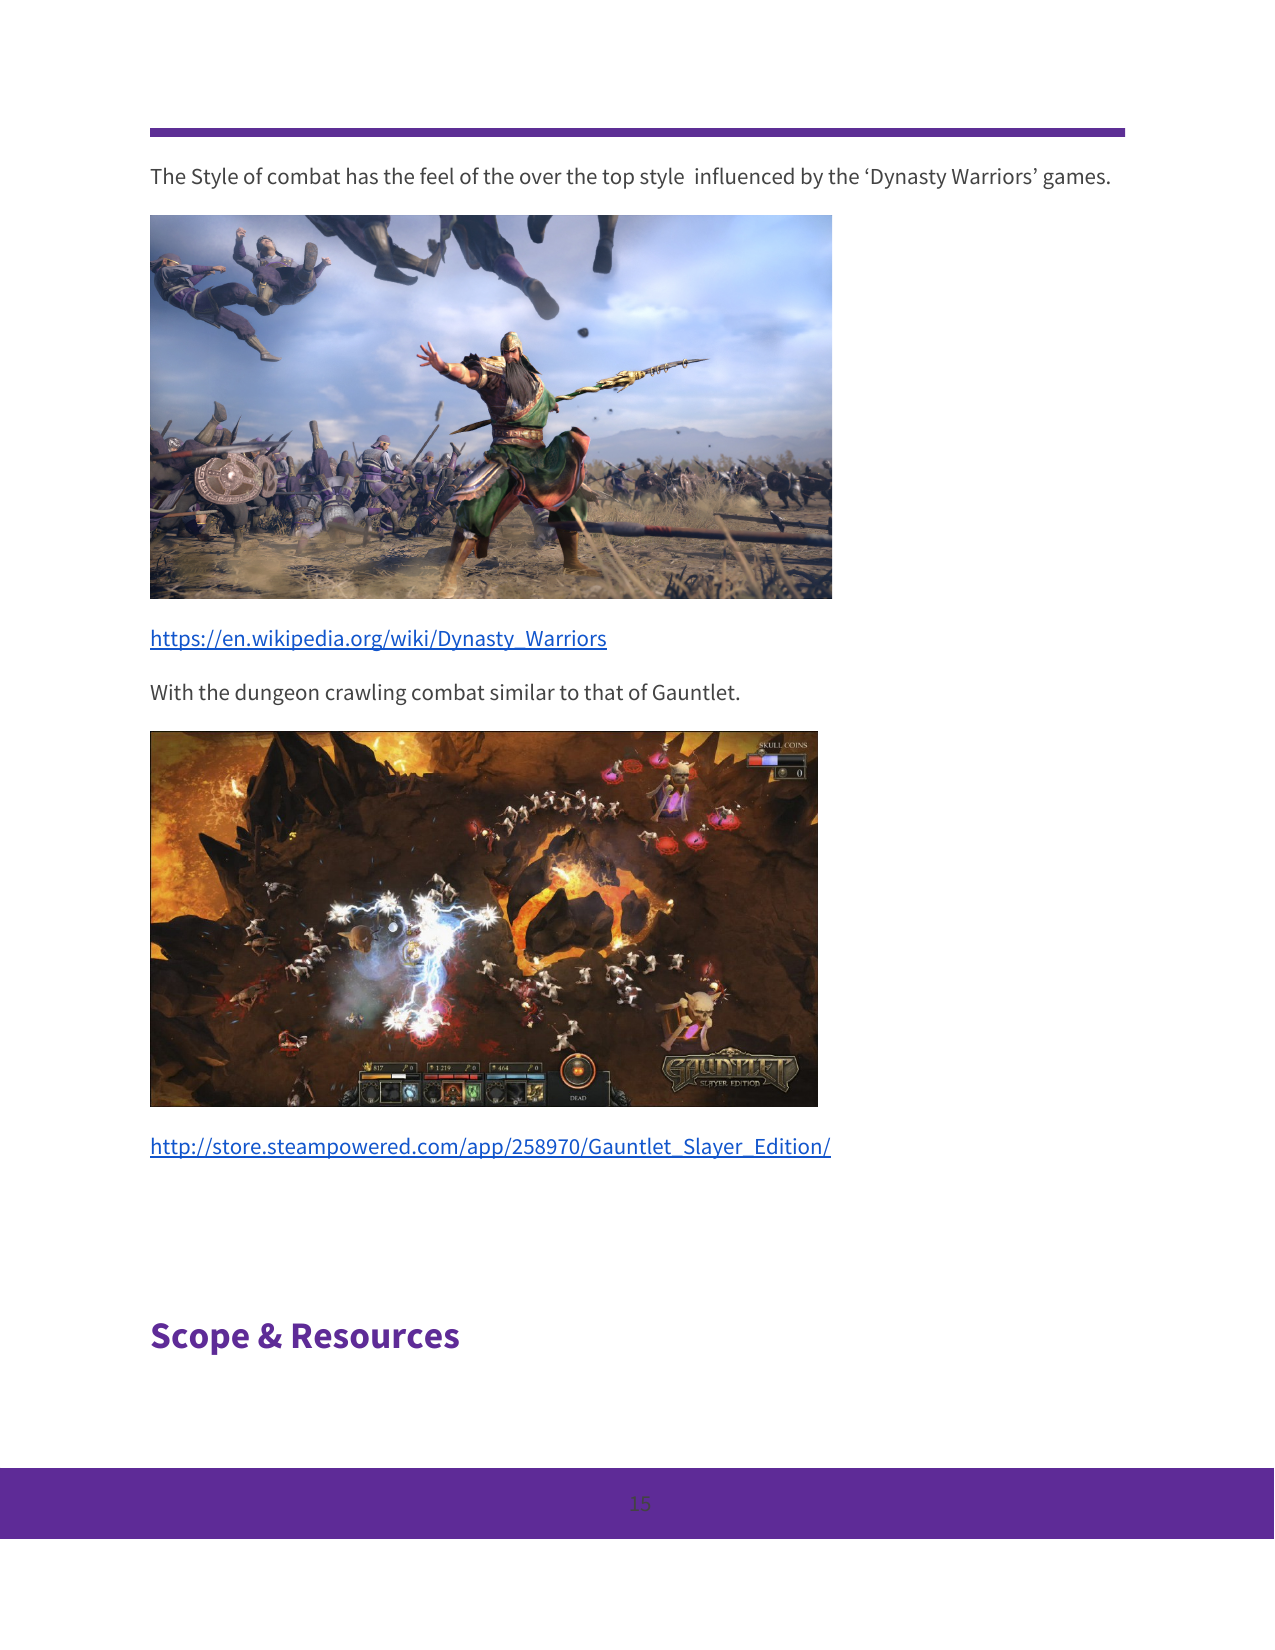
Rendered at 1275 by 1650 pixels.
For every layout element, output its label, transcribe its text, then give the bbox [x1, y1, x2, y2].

picture [150, 731, 818, 1107]
text http://store.steampowered.com/app/258970/Gauntlet_Slayer_Edition/ [150, 1131, 1125, 1160]
picture [150, 215, 833, 599]
text https://en.wikipedia.org/wiki/Dynasty_Warriors [150, 624, 1125, 652]
picture [150, 128, 1125, 137]
subtitle Scope & Resources [150, 1312, 1125, 1359]
text With the dungeon crawling combat similar to that of Gauntlet. [150, 678, 1125, 706]
text The Style of combat has the feel of the over the top style influenced by the ‘Dynasty Warriors’ games. [150, 161, 1125, 190]
